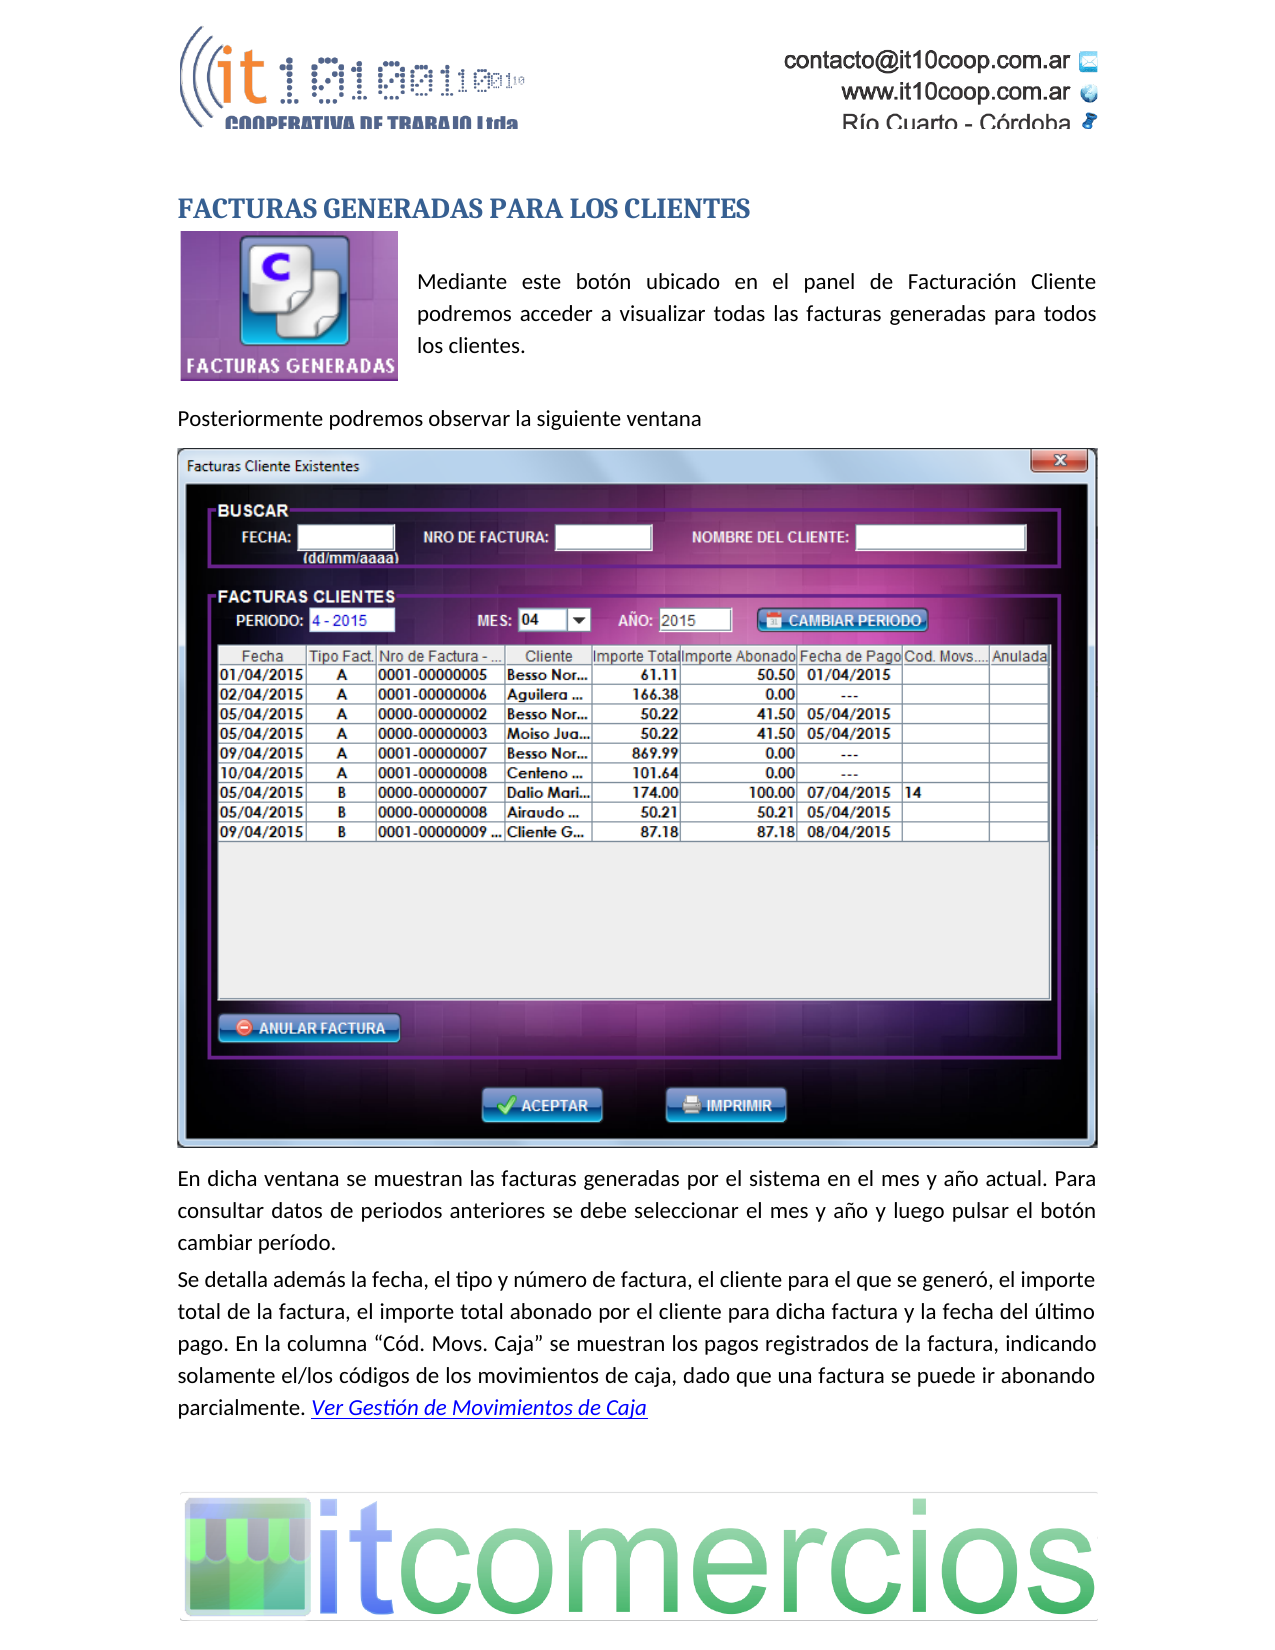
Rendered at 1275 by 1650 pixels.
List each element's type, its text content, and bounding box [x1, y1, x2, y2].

text Mediante este botón ubicado en el panel de Facturación Cliente podremos acceder a visualizar todas las facturas generadas para todos los clientes. [398, 267, 1098, 359]
text Se detalla además la fecha, el tipo y número de factura, el cliente para el que se generó, el importe total de la factura, el importe total abonado por el cliente para dicha factura y la fecha del último pago. En la columna “Cód. Movs. Caja” se muestran los pagos registrados de la factura, indicando solamente el/los códigos de los movimientos de caja, dado que una factura se puede ir abonando parcialmente. Ver Gestión de Movimientos de Caja [177, 1265, 1098, 1421]
picture [178, 25, 1096, 129]
subtitle FACTURAS GENERADAS PARA LOS CLIENTES [177, 192, 1098, 226]
text Posteriormente podremos observar la siguiente ventana [177, 404, 1098, 432]
picture [177, 448, 1098, 1148]
picture [178, 1487, 1096, 1622]
text En dicha ventana se muestran las facturas generadas por el sistema en el mes y año actual. Para consultar datos de periodos anteriores se debe seleccionar el mes y año y luego pulsar el botón cambiar período. [177, 1164, 1098, 1256]
picture [180, 231, 398, 381]
